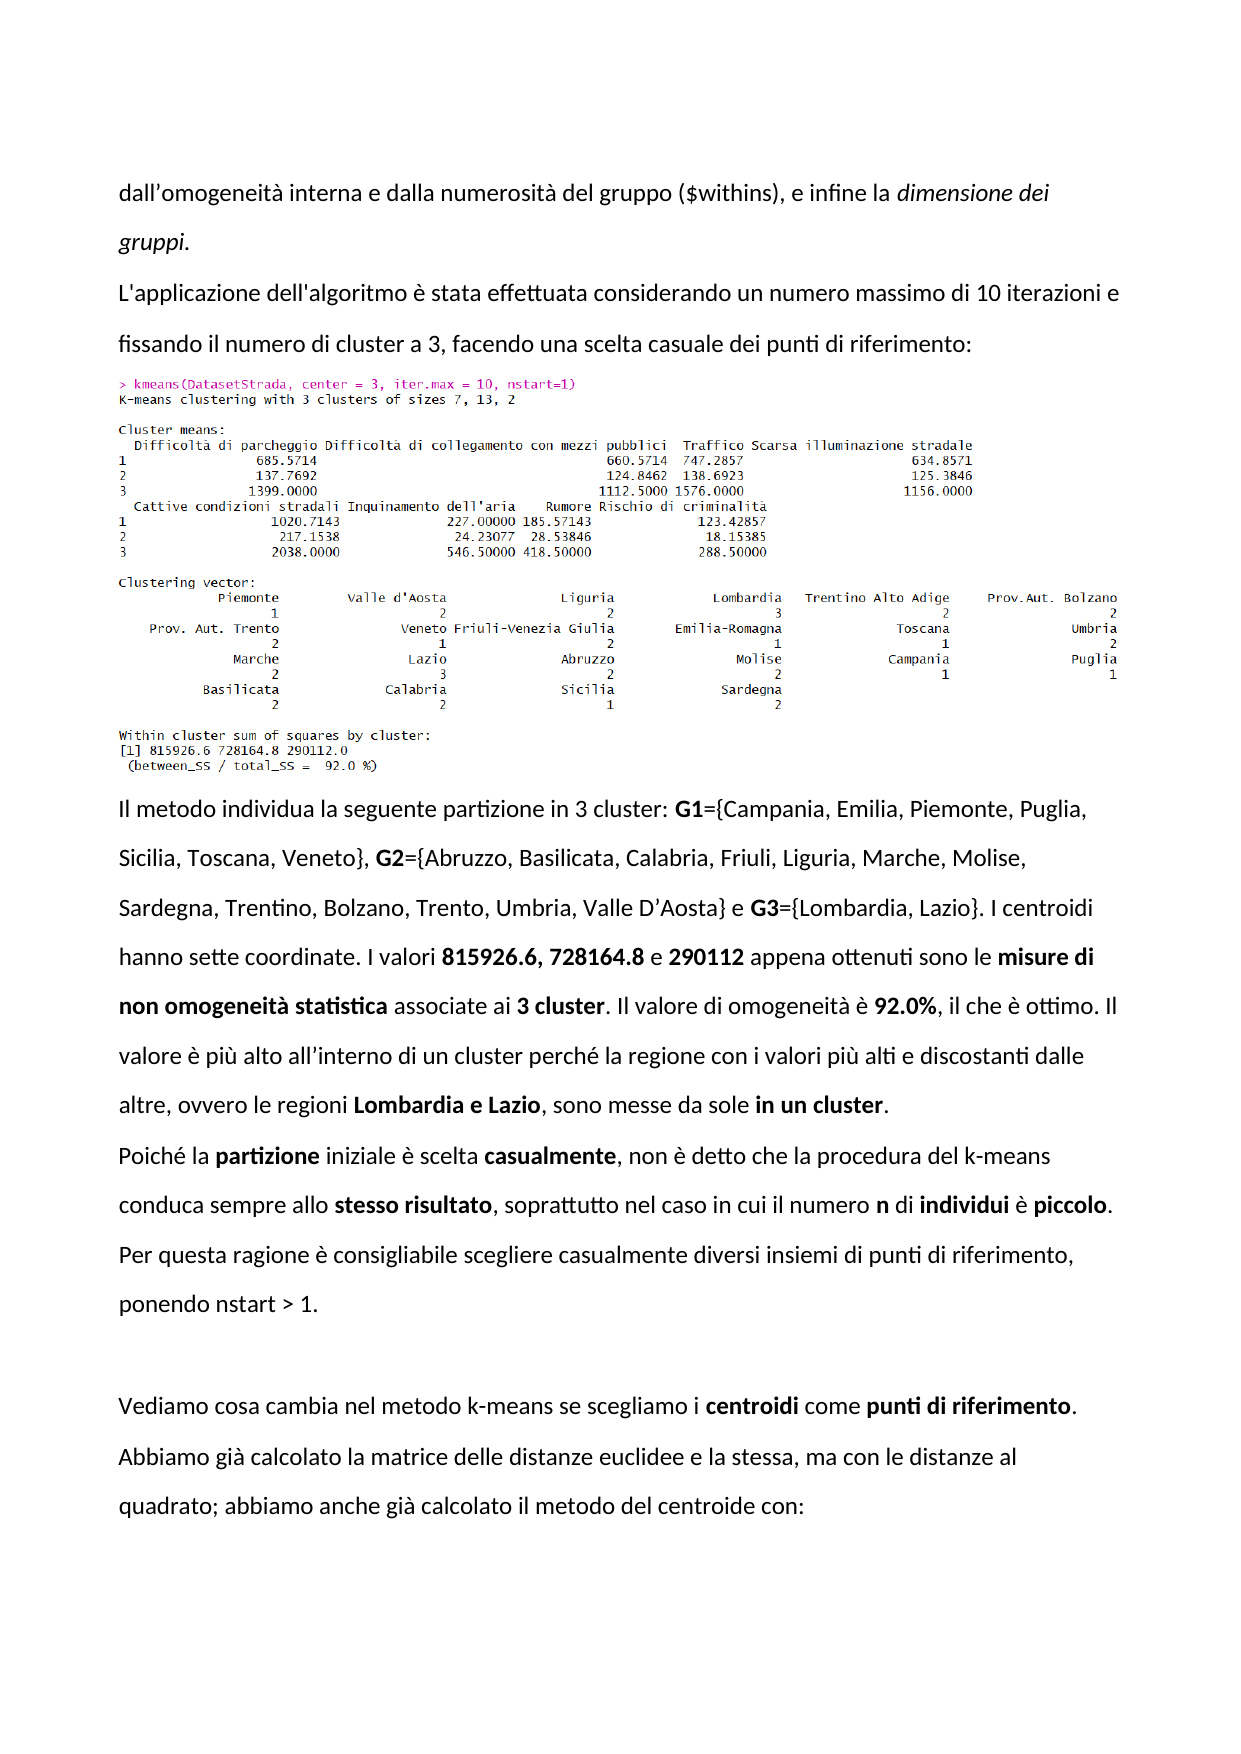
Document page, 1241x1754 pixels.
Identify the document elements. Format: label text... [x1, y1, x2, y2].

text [118, 177, 1122, 257]
text fissando il numero di cluster a 3, facendo una scelta casuale dei punti di riferimento: [118, 328, 1122, 359]
text Poiché la partizione iniziale è scelta casualmente, non è detto che la procedura del k-means conduca sempre allo stesso risultato, soprattutto nel caso in cui il numero n di individui è piccolo. Per questa ragione è consigliabile scegliere casualmente diversi insiemi di punti di riferimento, ponendo nstart > 1. [118, 1140, 1122, 1319]
picture [118, 379, 1133, 776]
text Il metodo individua la seguente partizione in 3 cluster: G1={Campania, Emilia, Piemonte, Puglia, Sicilia, Toscana, Veneto}, G2={Abruzzo, Basilicata, Calabria, Friuli, Liguria, Marche, Molise, Sardegna, Trentino, Bolzano, Trento, Umbria, Valle D’Aosta} e G3={Lombardia, Lazio}. I centroidi hanno sette coordinate. I valori 815926.6, 728164.8 e 290112 appena ottenuti sono le misure di non omogeneità statistica associate ai 3 cluster. Il valore di omogeneità è 92.0%, il che è ottimo. Il valore è più alto all’interno di un cluster perché la regione con i valori più alti e discostanti dalle altre, ovvero le regioni Lombardia e Lazio, sono messe da sole in un cluster. [118, 793, 1122, 1120]
text Abbiamo già calcolato la matrice delle distanze euclidee e la stessa, ma con le distanze al quadrato; abbiamo anche già calcolato il metodo del centroide con: [118, 1441, 1122, 1521]
text L'applicazione dell'algoritmo è stata effettuata considerando un numero massimo di 10 iterazioni e [118, 277, 1122, 308]
text Vediamo cosa cambia nel metodo k-means se scegliamo i centroidi come punti di riferimento. [118, 1390, 1122, 1421]
